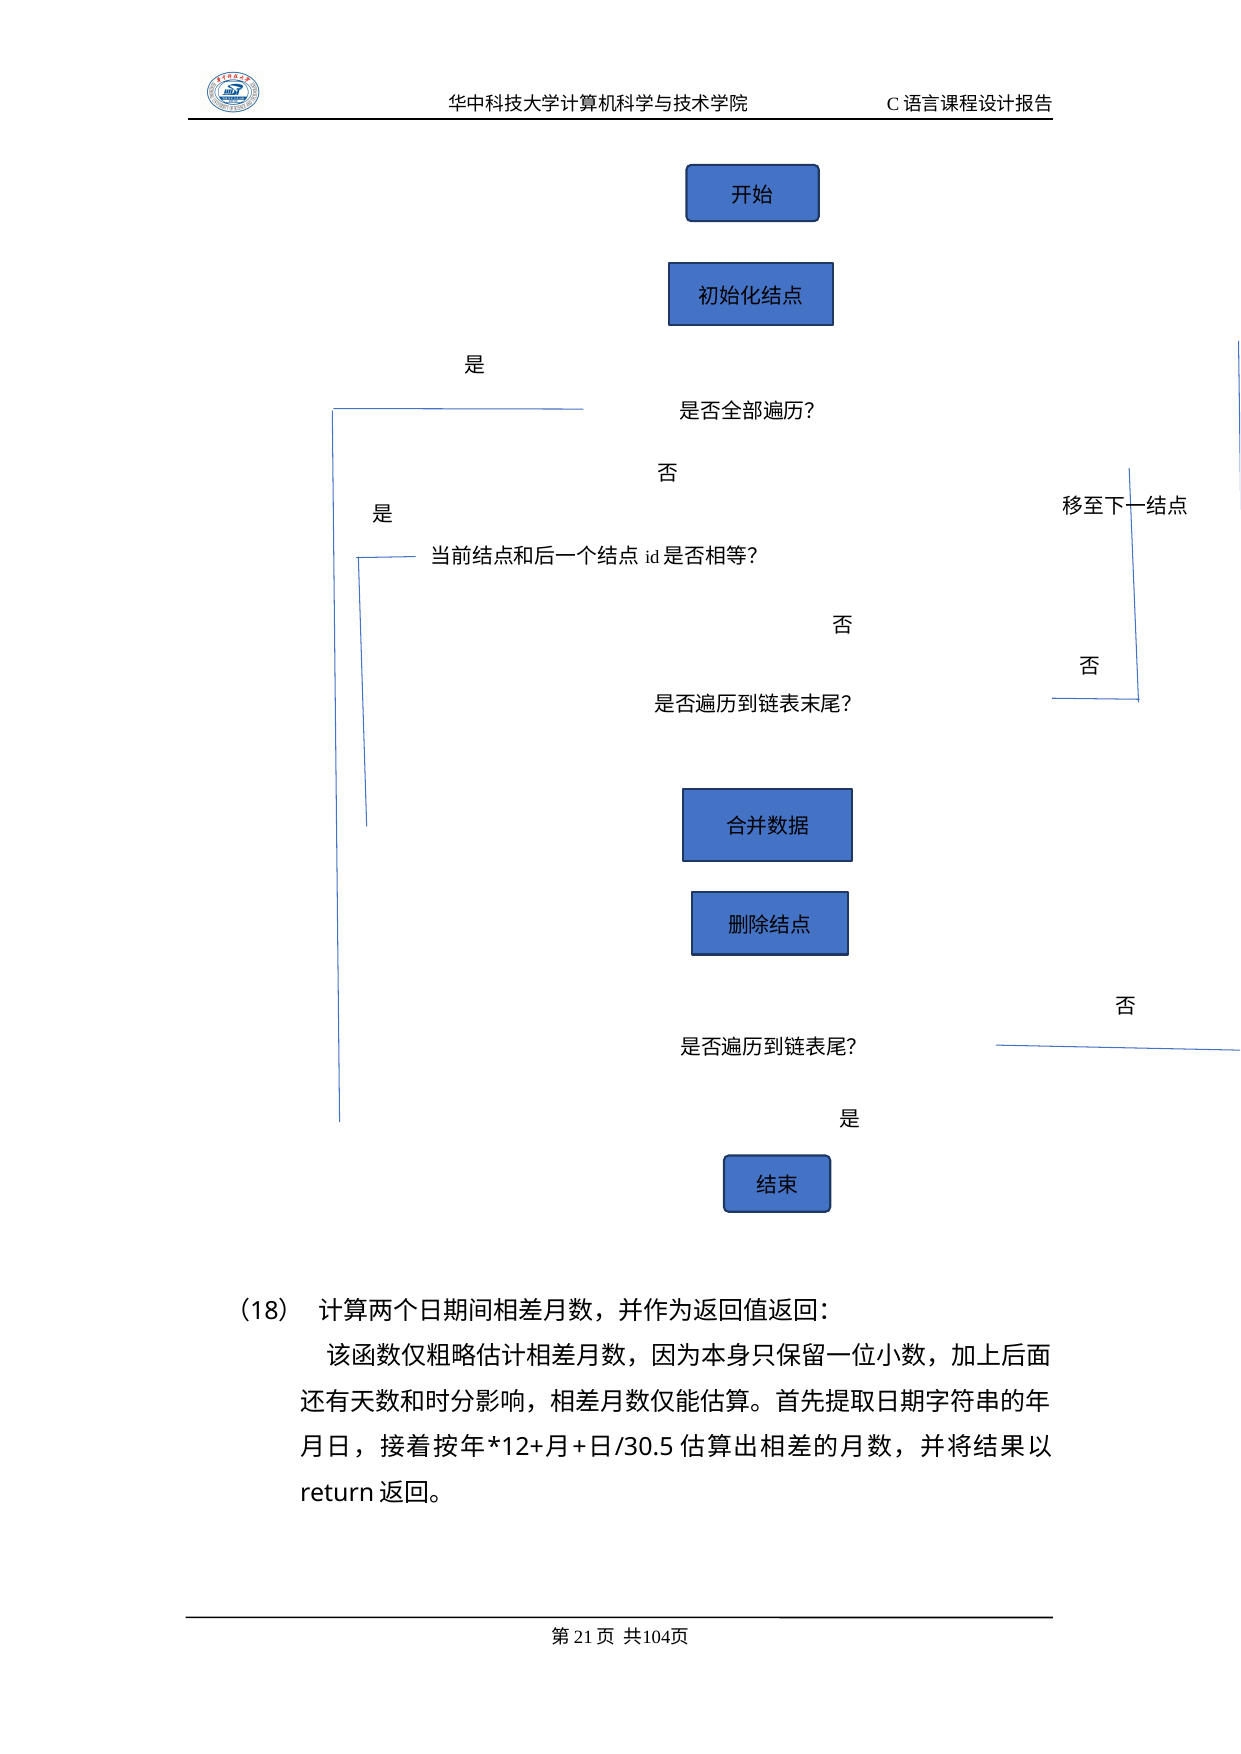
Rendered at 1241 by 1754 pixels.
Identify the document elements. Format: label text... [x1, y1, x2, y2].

picture [200, 70, 264, 113]
list 该函数仅粗略估计相差月数，因为本身只保留一位小数，加上后面还有天数和时分影响，相差月数仅能估算。首先提取日期字符串的年月日，接着按年*12+月+日/30.5估算出相差的月数，并将结果以return返回。 [300, 1331, 1053, 1513]
list 计算两个日期间相差月数，并作为返回值返回： [225, 1286, 1053, 1331]
